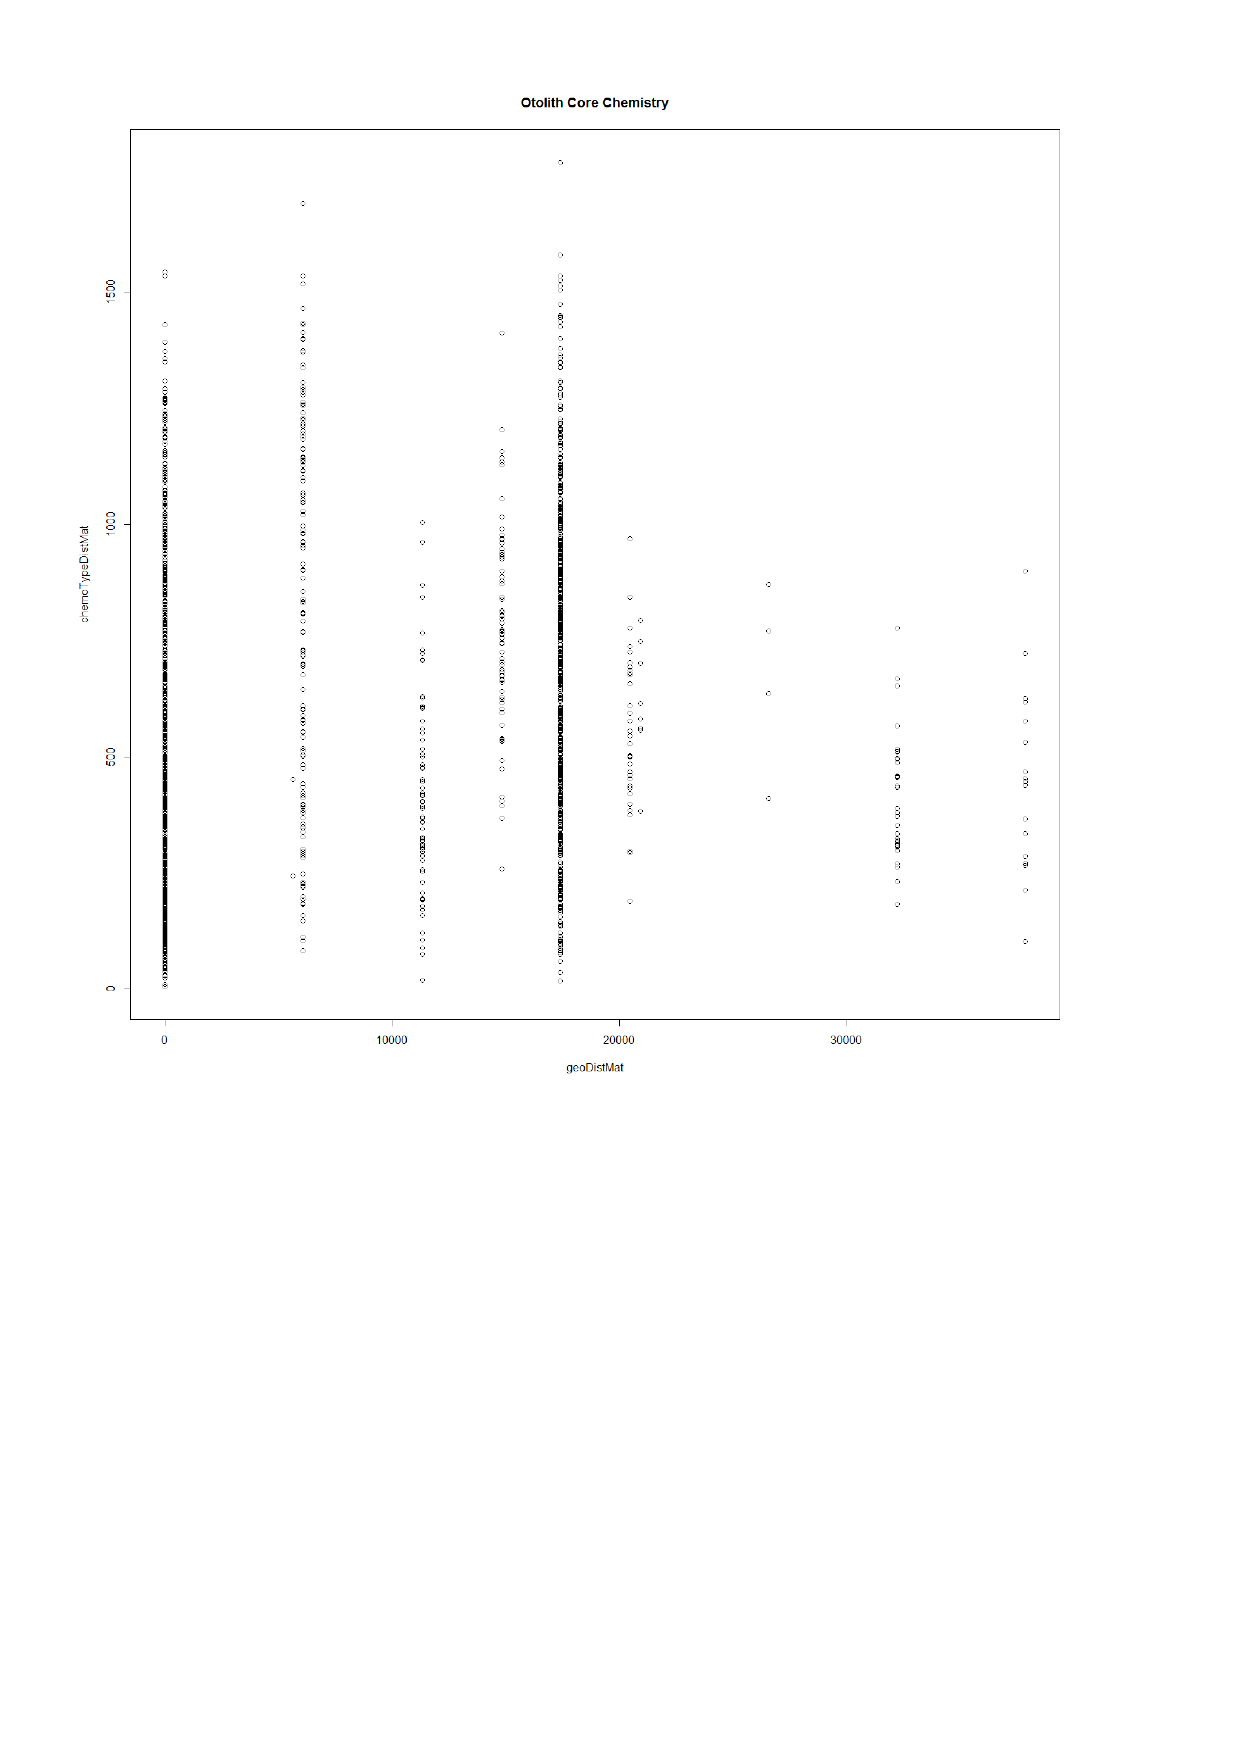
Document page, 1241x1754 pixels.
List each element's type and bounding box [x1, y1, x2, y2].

picture [75, 75, 1088, 1088]
